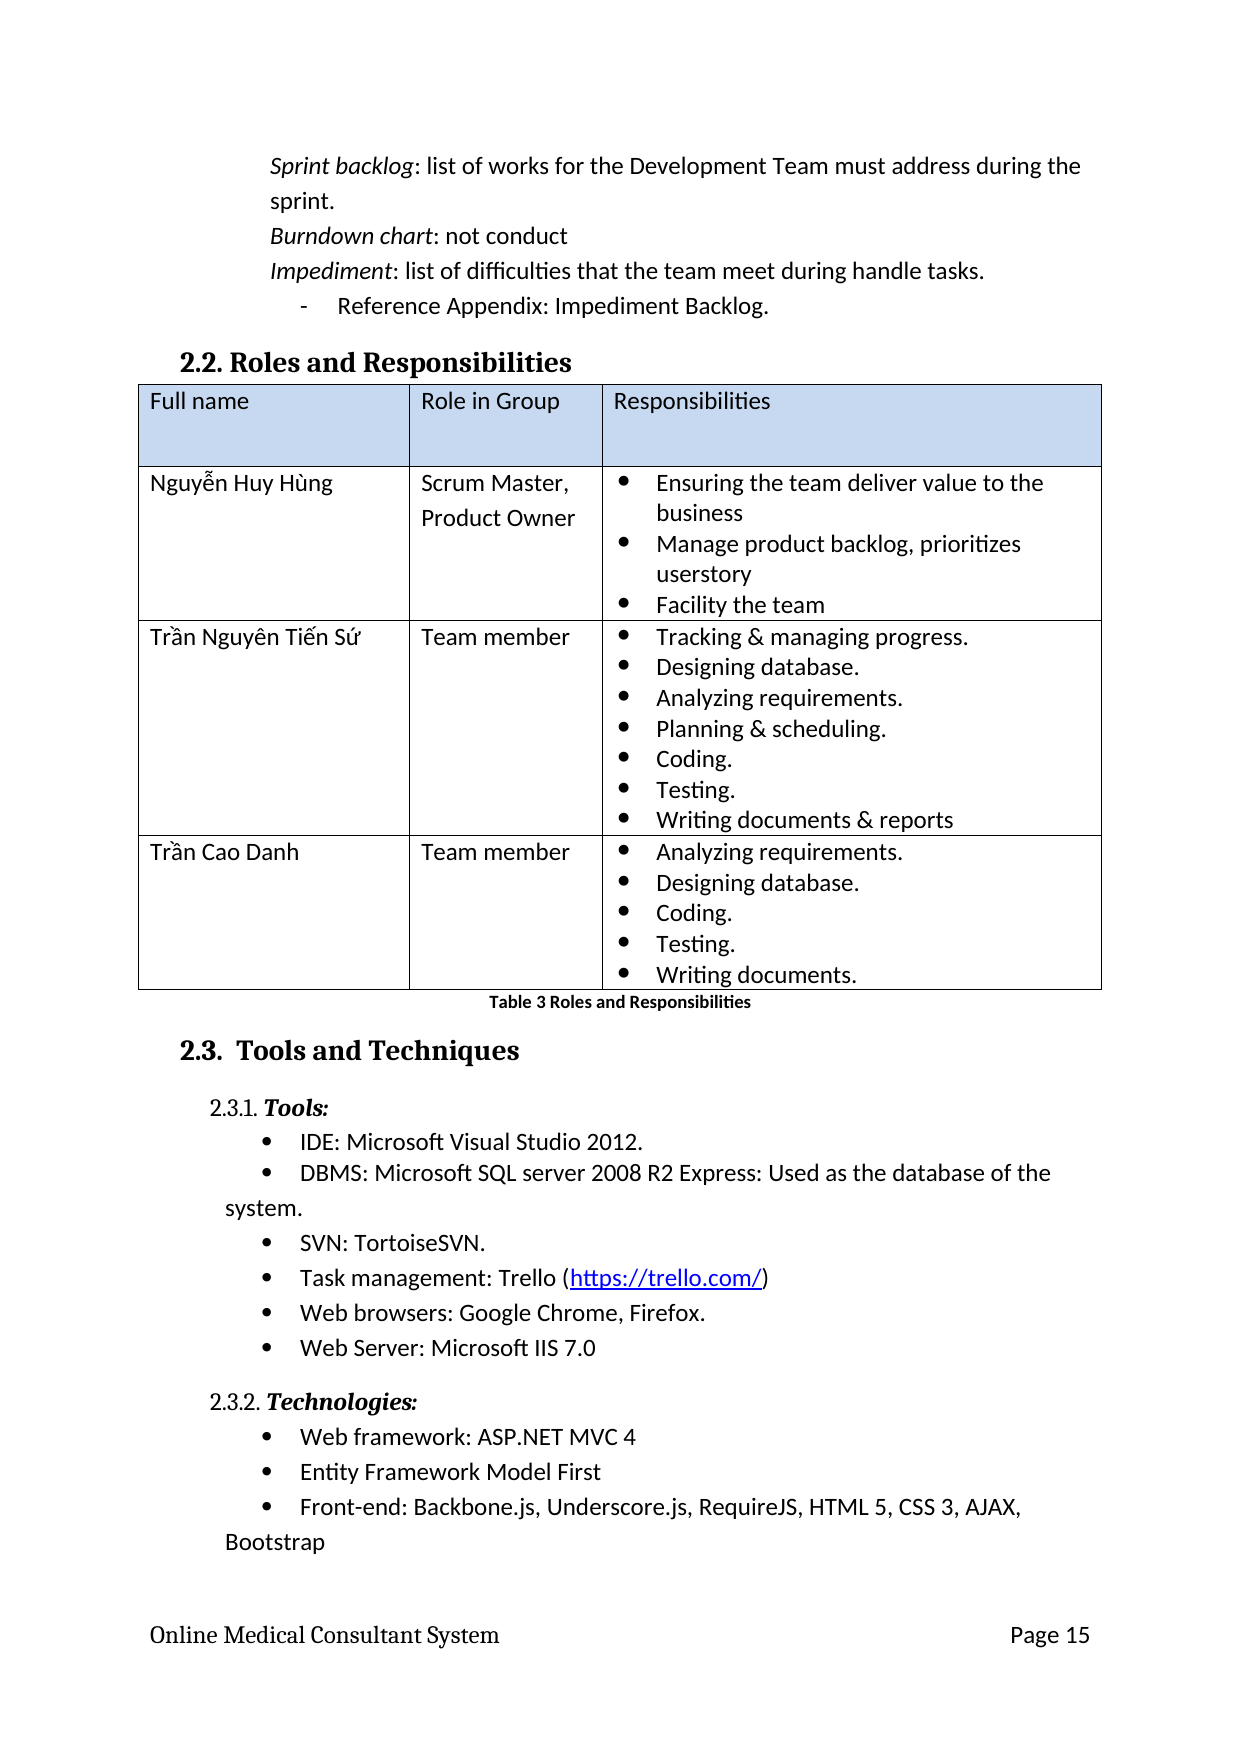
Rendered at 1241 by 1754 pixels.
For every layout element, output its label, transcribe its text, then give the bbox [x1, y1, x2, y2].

table_cell Trần Nguyên Tiến Sứ [139, 621, 409, 835]
list DBMS: Microsoft SQL server 2008 R2 Express: Used as the database of the system. [225, 1157, 1090, 1223]
table_cell Team member [410, 621, 602, 835]
list Front-end: Backbone.js, Underscore.js, RequireJS, HTML 5, CSS 3, AJAX, Bootstrap [225, 1491, 1090, 1556]
subtitle Tools and Techniques [180, 1034, 1090, 1068]
list Web framework: ASP.NET MVC 4 [262, 1421, 1090, 1451]
list Impediment: list of difficulties that the team meet during handle tasks. [270, 255, 1090, 286]
list Task management: Trello (https://trello.com/) [225, 1262, 1090, 1293]
table_cell Nguyễn Huy Hùng [139, 467, 409, 620]
subtitle Roles and Responsibilities [180, 346, 1090, 379]
table_cell Tracking & managing progress. Designing database. Analyzing requirements. Planning & scheduling. Coding. Testing. Writing documents & reports [603, 621, 1101, 835]
list IDE: Microsoft Visual Studio 2012. [225, 1127, 1090, 1157]
subtitle Tools: [210, 1093, 1090, 1122]
table_header Full name [139, 385, 409, 466]
list Web browsers: Google Chrome, Firefox. [225, 1297, 1090, 1328]
table_cell Scrum Master, Product Owner [410, 467, 602, 620]
list Sprint backlog: list of works for the Development Team must address during the sprint. [270, 150, 1090, 216]
text Table 3 Roles and Responsibilities [150, 990, 1090, 1013]
subtitle Technologies: [210, 1388, 1090, 1417]
table_cell Analyzing requirements. Designing database. Coding. Testing. Writing documents. [603, 836, 1101, 989]
table_header Responsibilities [603, 385, 1101, 466]
list SVN: TortoiseSVN. [225, 1227, 1090, 1258]
table_header Role in Group [410, 385, 602, 466]
list Web Server: Microsoft IIS 7.0 [225, 1332, 1090, 1363]
list Entity Framework Model First [262, 1456, 1090, 1486]
table_cell Ensuring the team deliver value to the business Manage product backlog, prioritizes userstory Facility the team [603, 467, 1101, 620]
list Reference Appendix: Impediment Backlog. [300, 290, 1090, 321]
table_cell Trần Cao Danh [139, 836, 409, 989]
list Burndown chart: not conduct [270, 220, 1090, 251]
table_cell Team member [410, 836, 602, 989]
